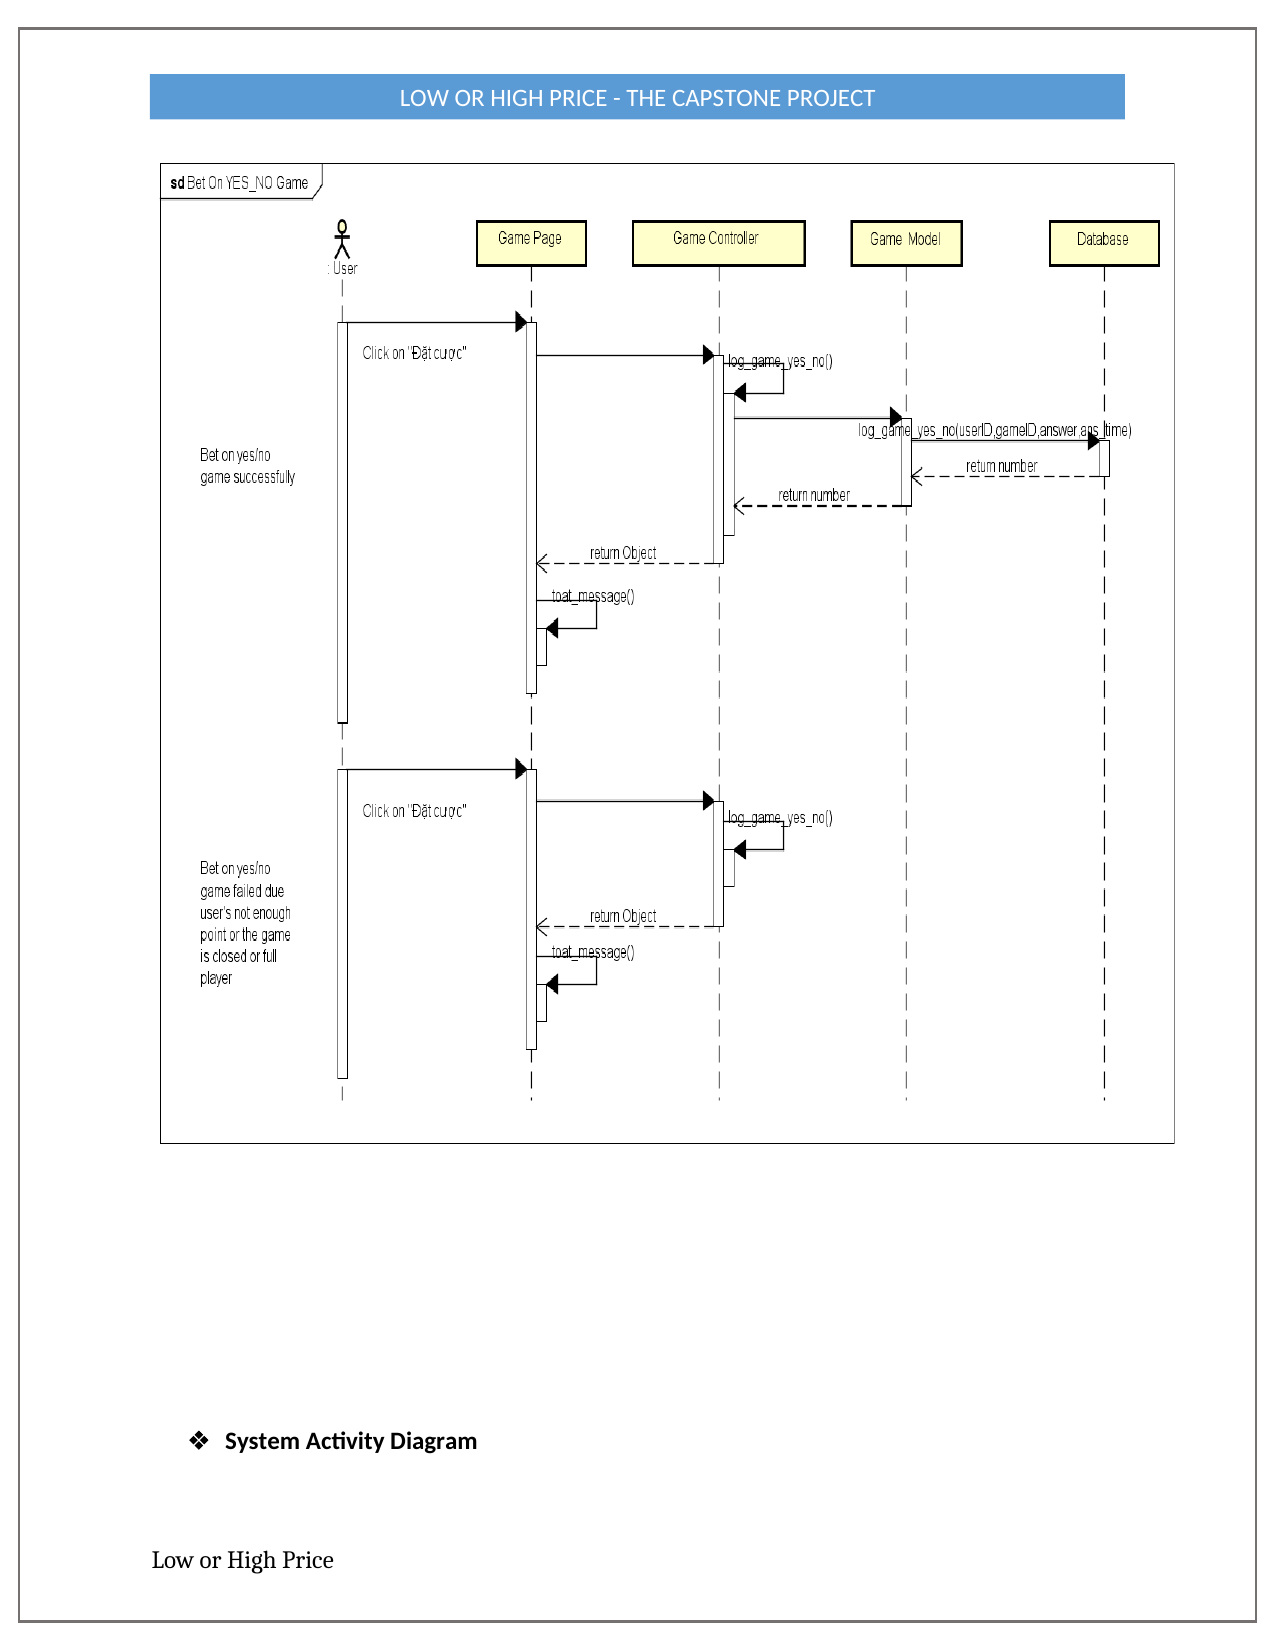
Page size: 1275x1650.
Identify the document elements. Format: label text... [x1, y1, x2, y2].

list System Activity Diagram [187, 1425, 1125, 1455]
picture [150, 150, 1183, 1158]
